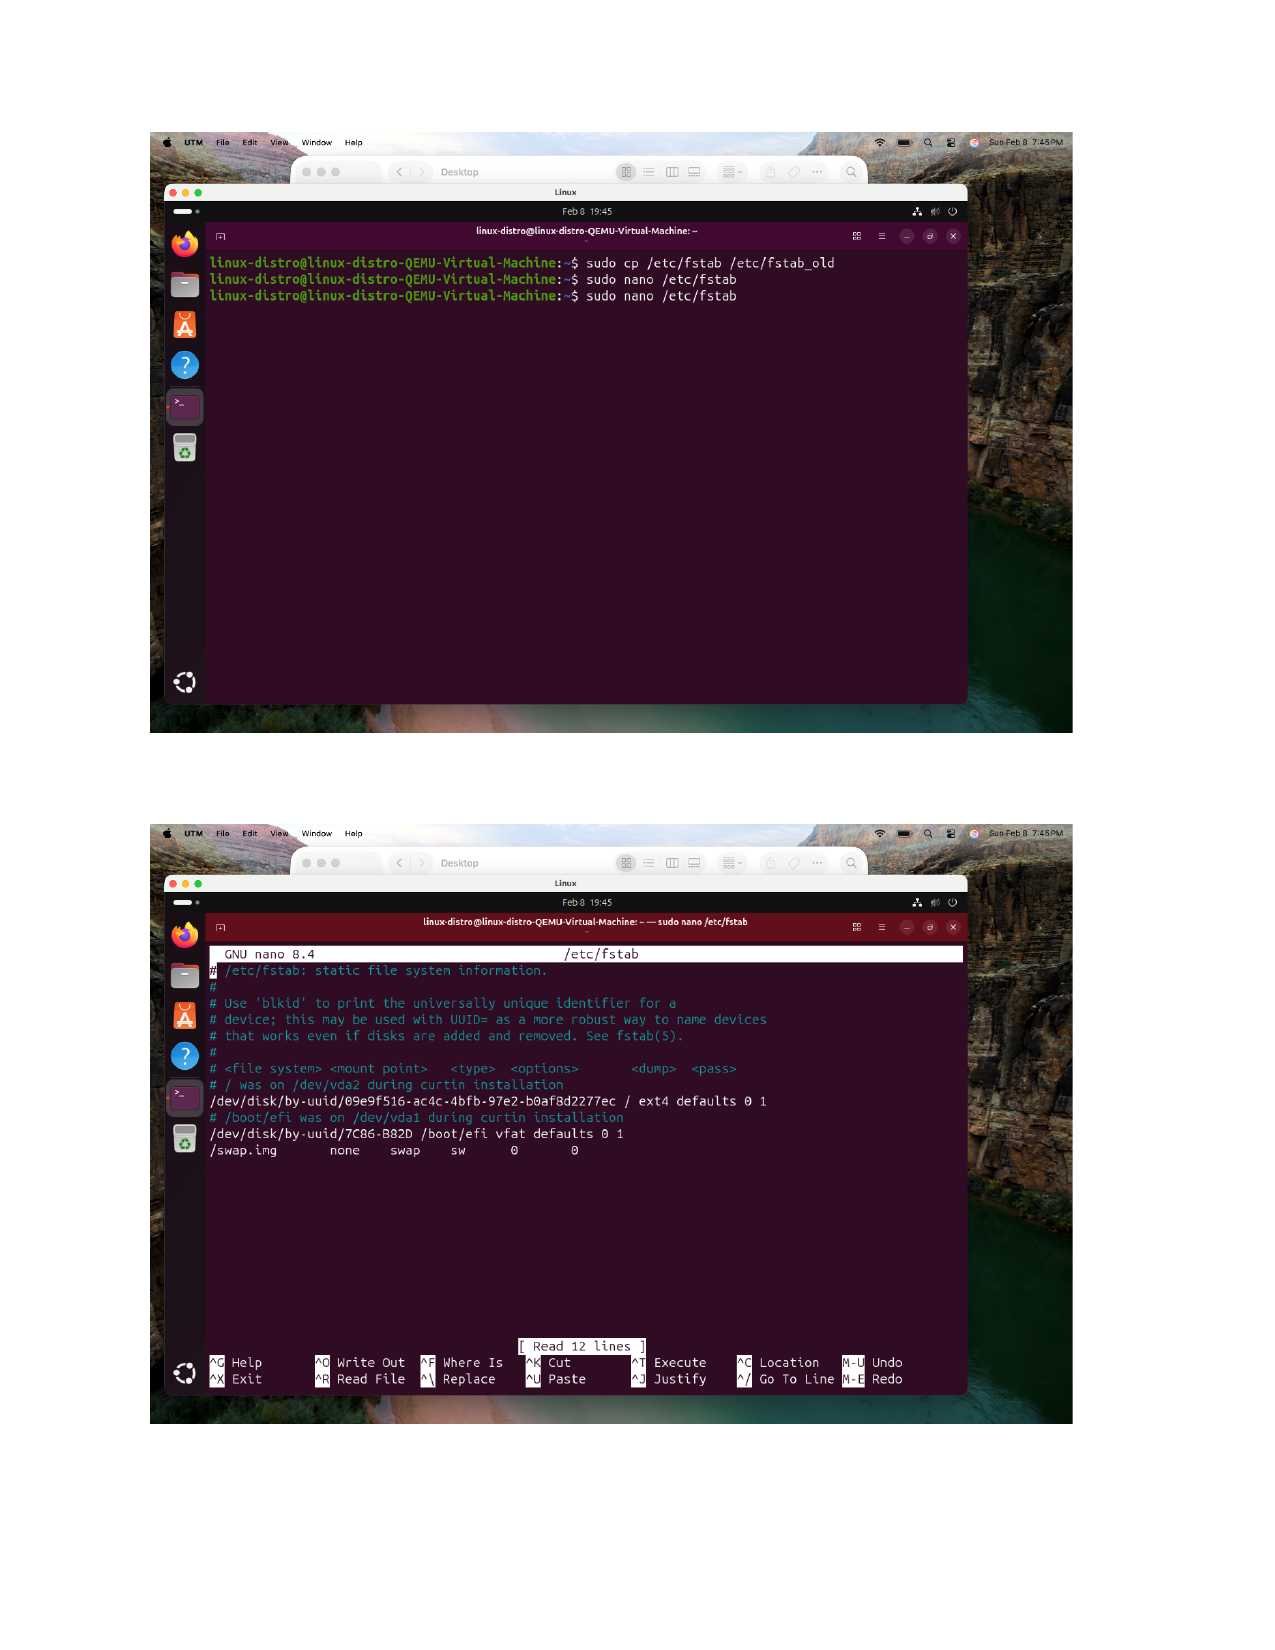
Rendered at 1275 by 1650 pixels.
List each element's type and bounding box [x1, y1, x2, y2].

picture [150, 132, 1073, 733]
picture [150, 824, 1073, 1424]
